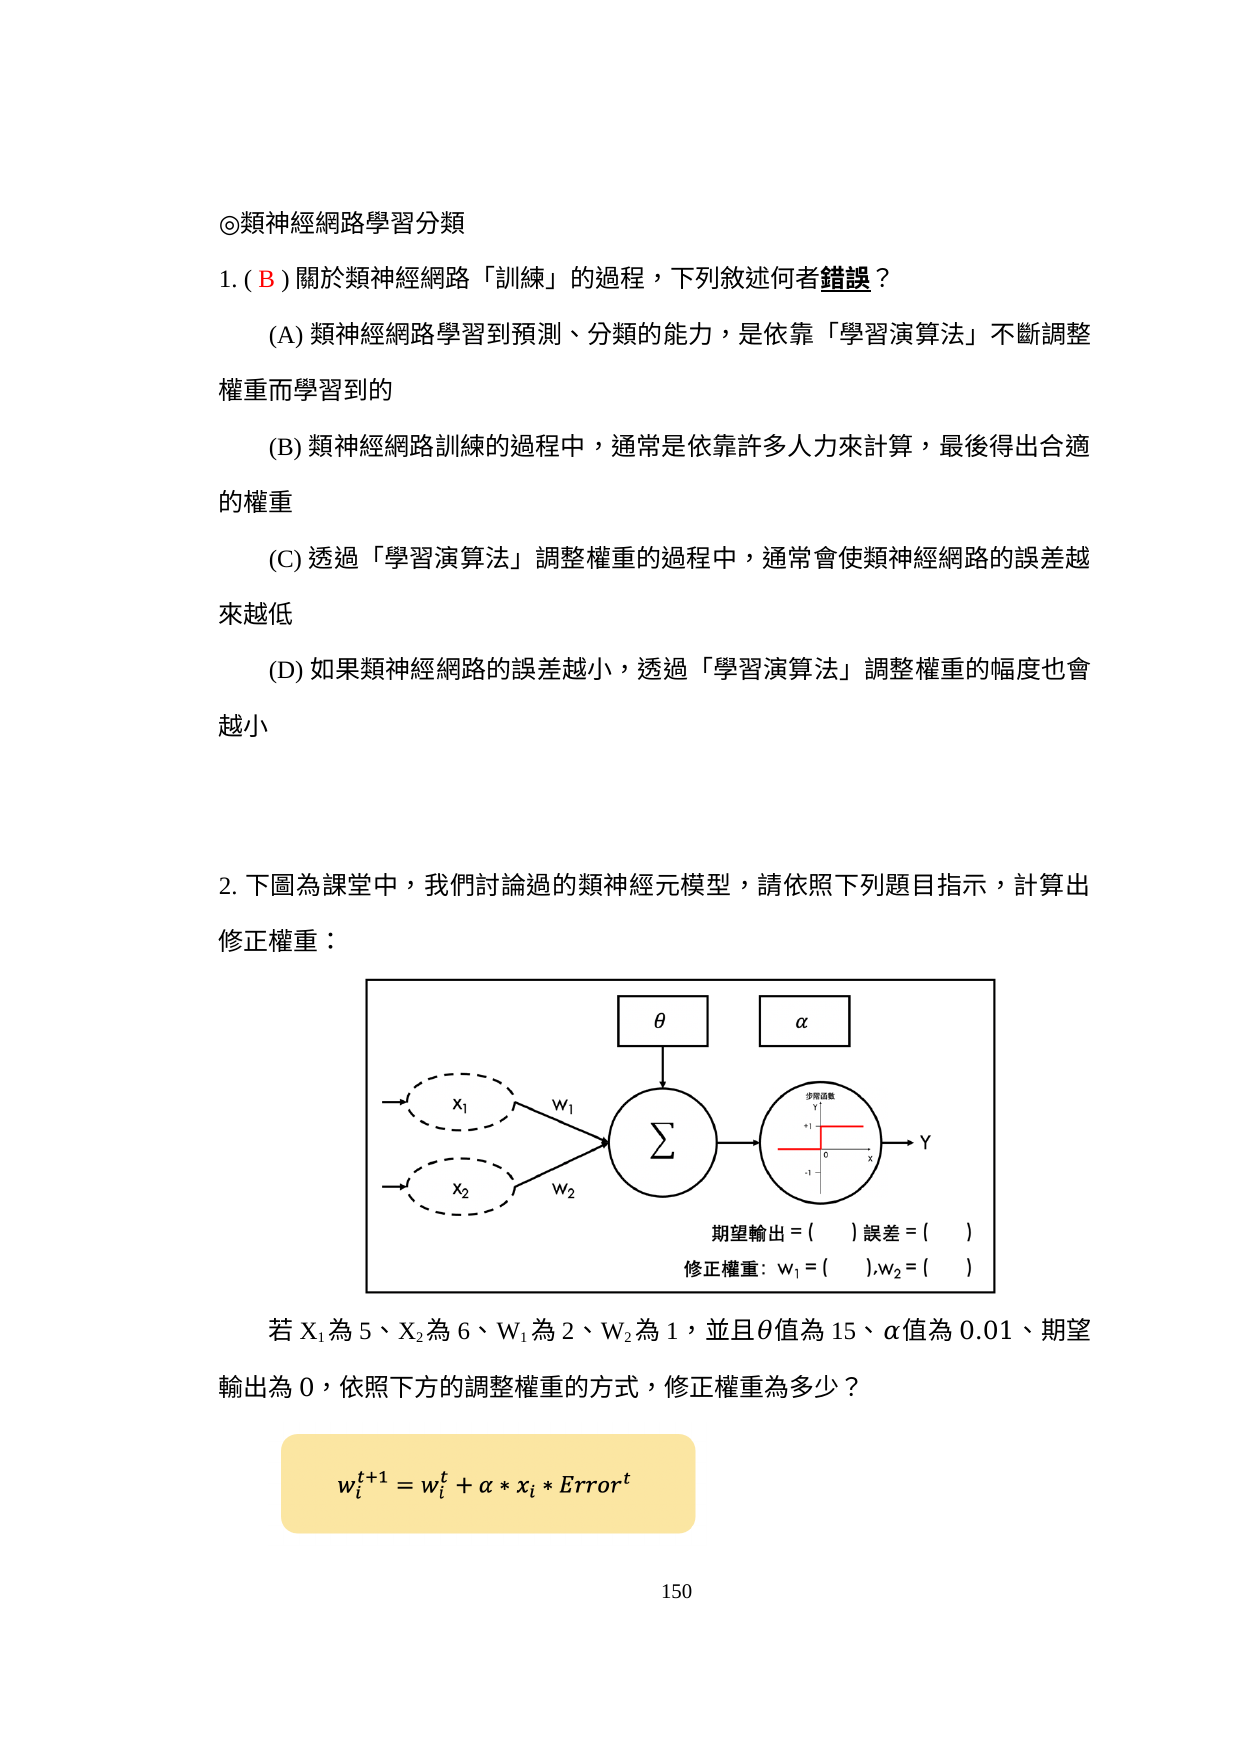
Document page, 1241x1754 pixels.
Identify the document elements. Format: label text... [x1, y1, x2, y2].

text 2. 下圖為課堂中，我們討論過的類神經元模型，請依照下列題目指示，計算出修正權重： [218, 865, 1092, 959]
text (C) 透過「學習演算法」調整權重的過程中，通常會使類神經網路的誤差越來越低 [218, 537, 1092, 631]
text (D) 如果類神經網路的誤差越小，透過「學習演算法」調整權重的幅度也會越小 [218, 649, 1092, 743]
text (A) 類神經網路學習到預測、分類的能力，是依靠「學習演算法」不斷調整權重而學習到的 [218, 314, 1092, 407]
text ◎類神經網路學習分類 [218, 202, 1092, 240]
text 1. ( B ) 關於類神經網路「訓練」的過程，下列敘述何者錯誤？ [218, 258, 1092, 296]
picture [363, 976, 998, 1296]
text (B) 類神經網路訓練的過程中，通常是依靠許多人力來計算，最後得出合適的權重 [218, 426, 1092, 519]
picture [268, 1422, 707, 1546]
text 若X1為5、X2為6、W1為2、W2為1，並且𝜃值為15、𝛼值為0.01、期望輸出為0，依照下方的調整權重的方式，修正權重為多少？ [218, 1310, 1092, 1404]
